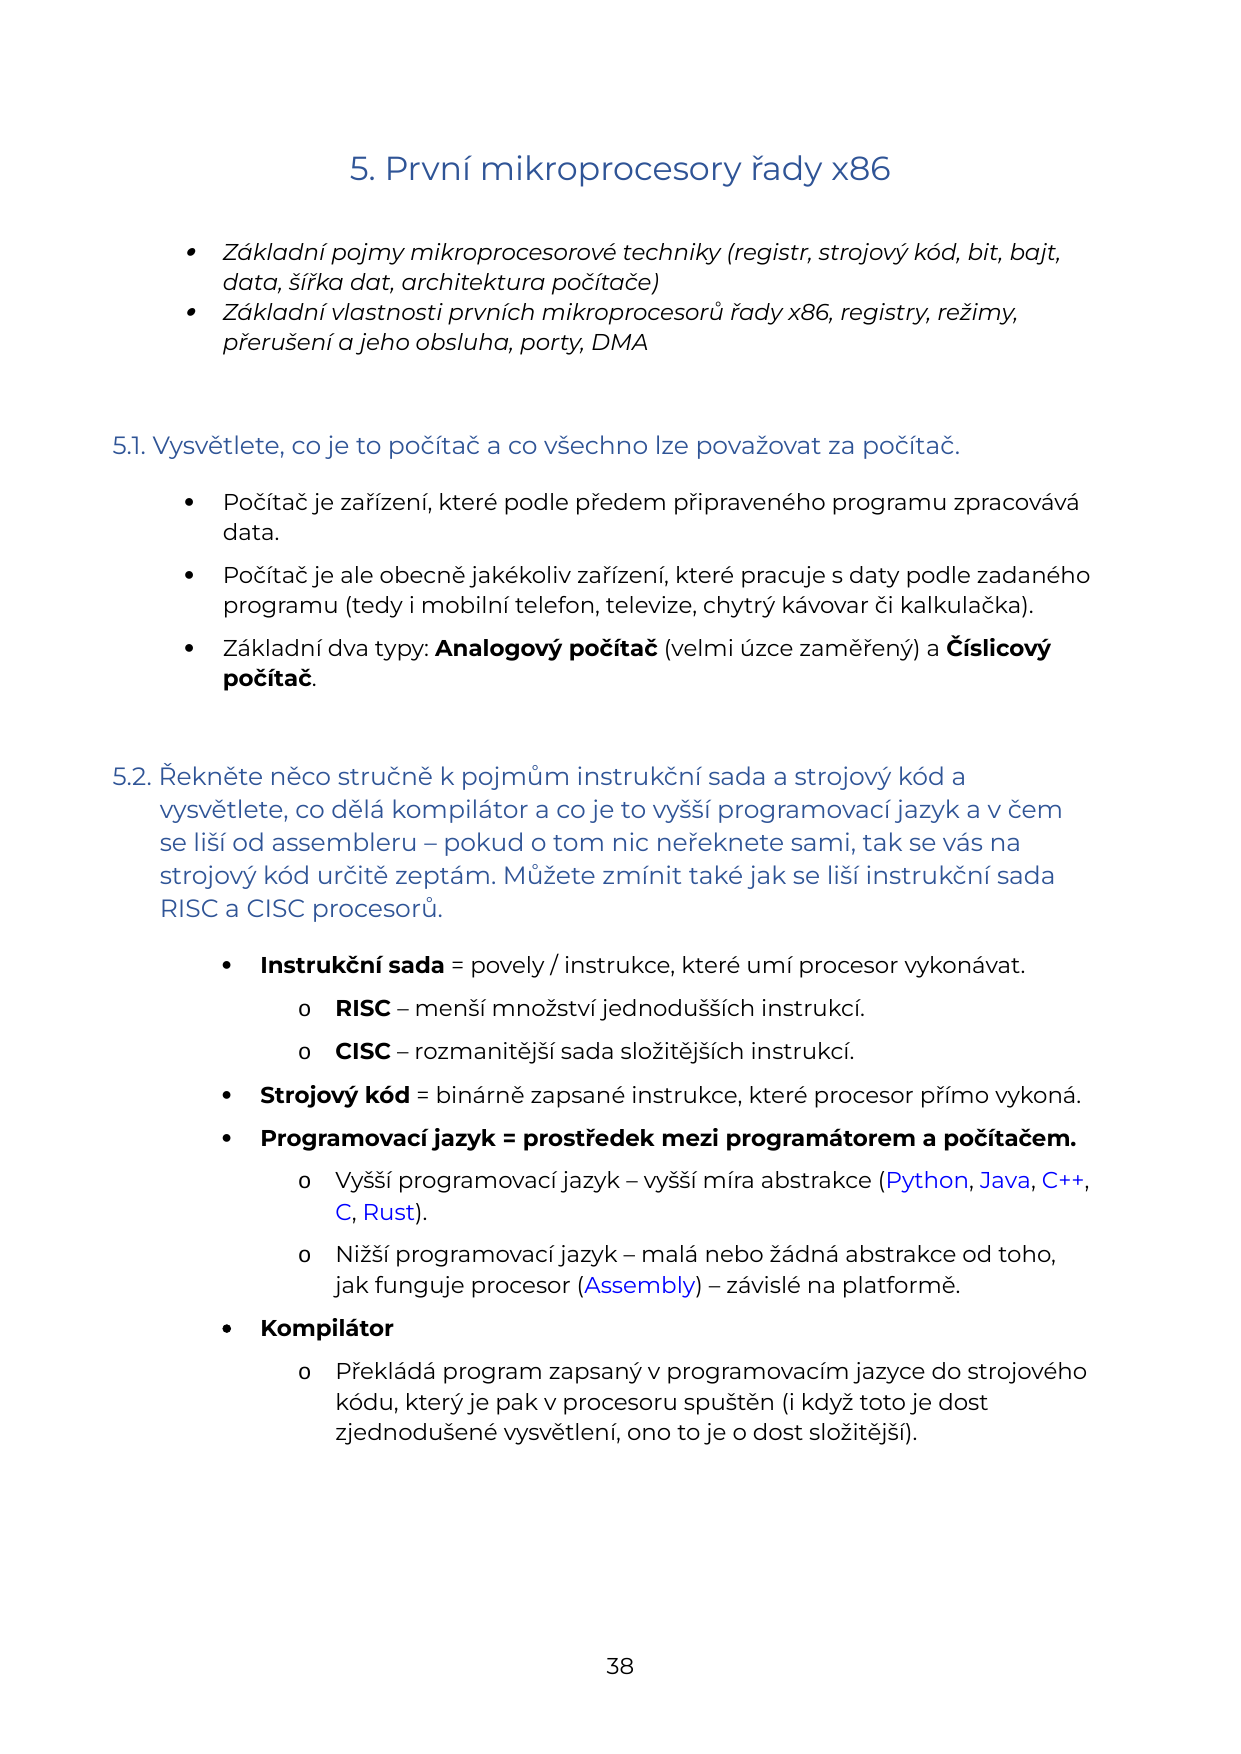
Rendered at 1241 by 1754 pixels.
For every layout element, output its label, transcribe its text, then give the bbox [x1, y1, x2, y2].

list Strojový kód = binárně zapsané instrukce, které procesor přímo vykoná. [223, 1081, 1093, 1109]
list CISC – rozmanitější sada složitějších instrukcí. [298, 1038, 1093, 1067]
list Kompilátor [223, 1314, 1093, 1342]
list Základní pojmy mikroprocesorové techniky (registr, strojový kód, bit, bajt, data, šířka dat, architektura počítače) [185, 238, 1093, 296]
list Překládá program zapsaný v programovacím jazyce do strojového kódu, který je pak v procesoru spuštěn (i když toto je dost zjednodušené vysvětlení, ono to je o dost složitější). [298, 1357, 1093, 1446]
list RISC – menší množství jednodušších instrukcí. [298, 994, 1093, 1023]
text Řekněte něco stručně k pojmům instrukční sada a strojový kód a vysvětlete, co dělá kompilátor a co je to vyšší programovací jazyk a v čem se liší od assembleru – pokud o tom nic neřeknete sami, tak se vás na strojový kód určitě zeptám. Můžete zmínit také jak se liší instrukční sada RISC a CISC procesorů. [112, 762, 1093, 924]
text Počítač je zařízení, které podle předem připraveného programu zpracovává data. [185, 488, 1093, 546]
text Vysvětlete, co je to počítač a co všechno lze považovat za počítač. [112, 430, 1093, 461]
text Počítač je ale obecně jakékoliv zařízení, které pracuje s daty podle zadaného programu (tedy i mobilní telefon, televize, chytrý kávovar či kalkulačka). [185, 561, 1093, 619]
list Instrukční sada = povely / instrukce, které umí procesor vykonávat. [223, 951, 1093, 979]
list Vyšší programovací jazyk – vyšší míra abstrakce (Python, Java, C++, C, Rust). [298, 1167, 1093, 1226]
text První mikroprocesory řady x86 [148, 148, 1093, 188]
list Základní vlastnosti prvních mikroprocesorů řady x86, registry, režimy, přerušení a jeho obsluha, porty, DMA [185, 298, 1093, 356]
list Programovací jazyk = prostředek mezi programátorem a počítačem. [223, 1124, 1093, 1152]
text Základní dva typy: Analogový počítač (velmi úzce zaměřený) a Číslicový počítač. [185, 634, 1093, 692]
list Nižší programovací jazyk – malá nebo žádná abstrakce od toho, jak funguje procesor (Assembly) – závislé na platformě. [298, 1241, 1093, 1300]
